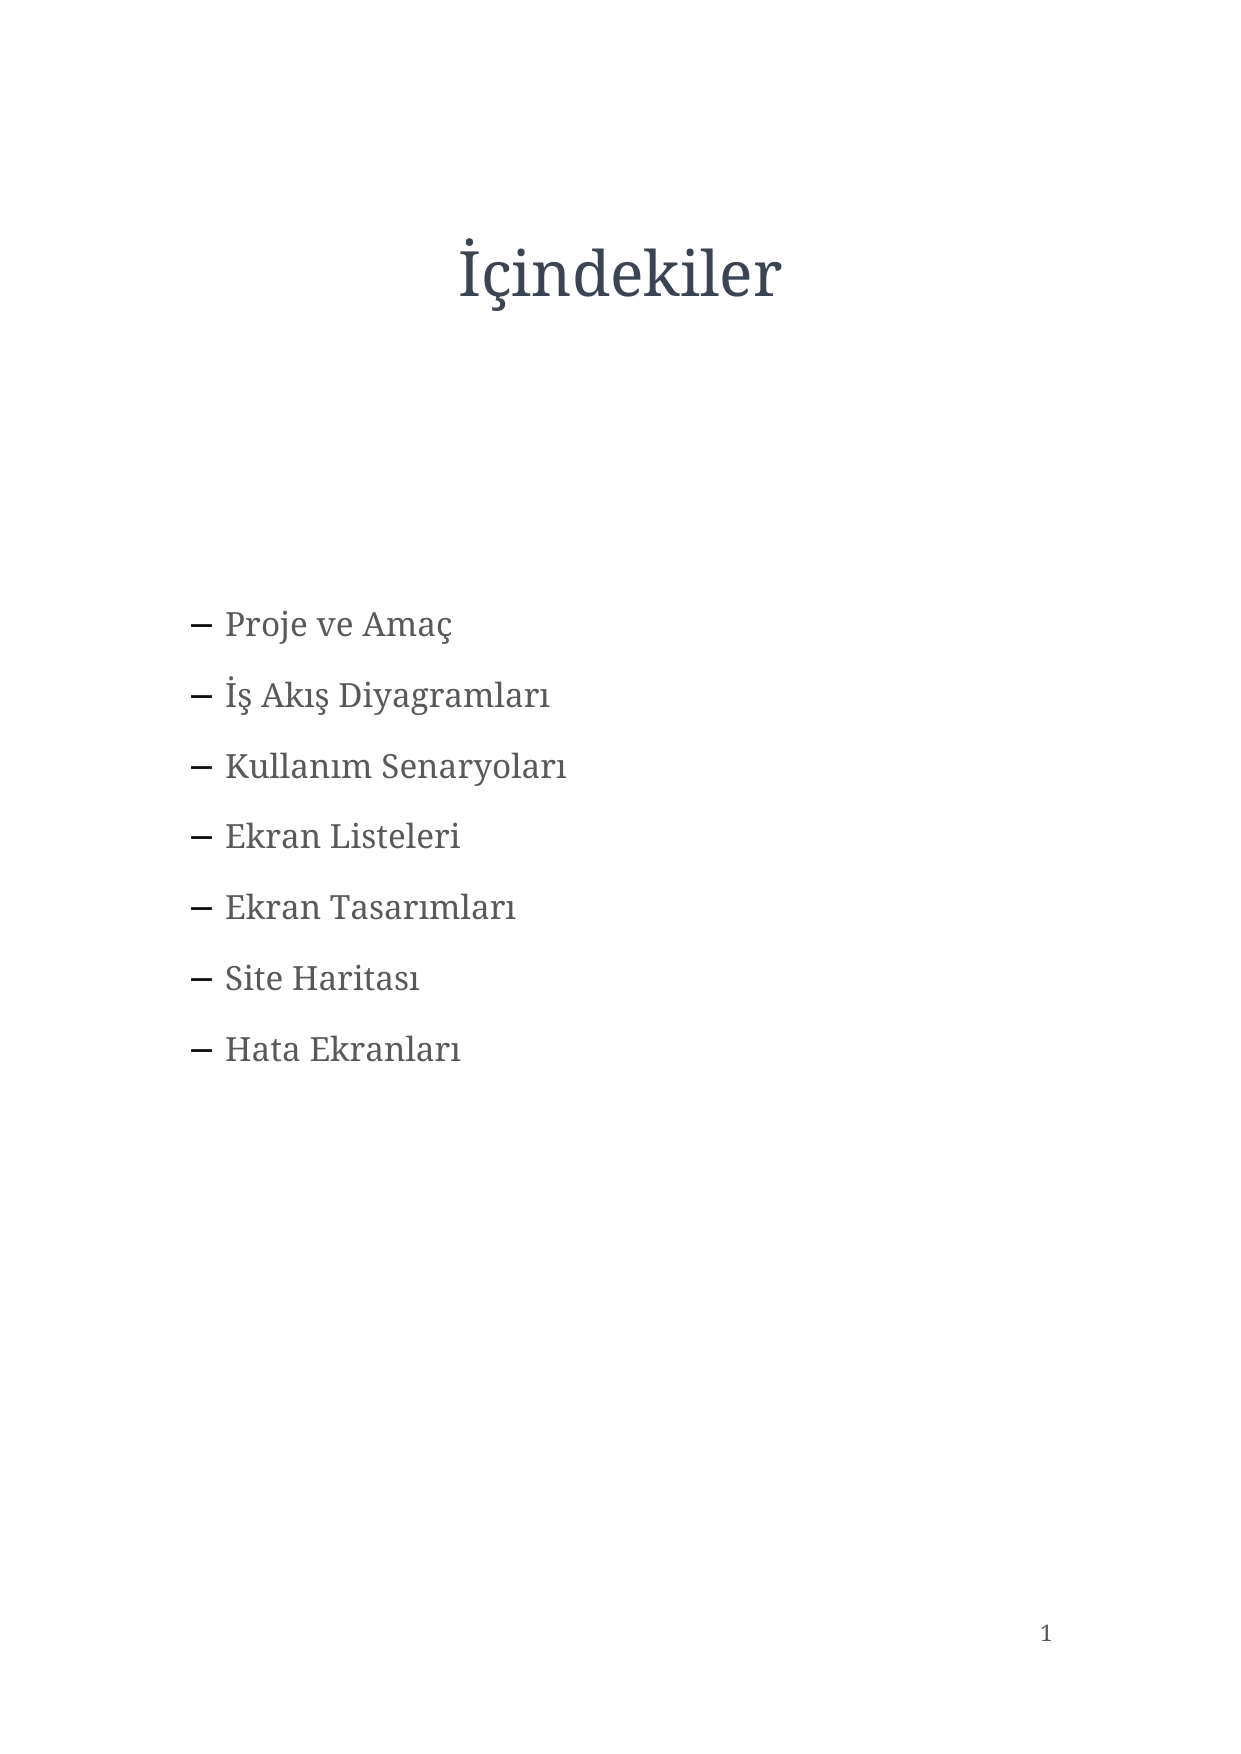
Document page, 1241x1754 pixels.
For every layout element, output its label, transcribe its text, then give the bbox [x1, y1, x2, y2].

title İçindekiler [187, 230, 1053, 315]
list Ekran Tasarımları [187, 884, 1053, 929]
list Proje ve Amaç [187, 601, 1053, 647]
list İş Akış Diyagramları [187, 672, 1053, 717]
list Hata Ekranları [187, 1026, 1053, 1071]
list Kullanım Senaryoları [187, 743, 1053, 788]
list Site Haritası [187, 955, 1053, 1000]
list Ekran Listeleri [187, 813, 1053, 859]
